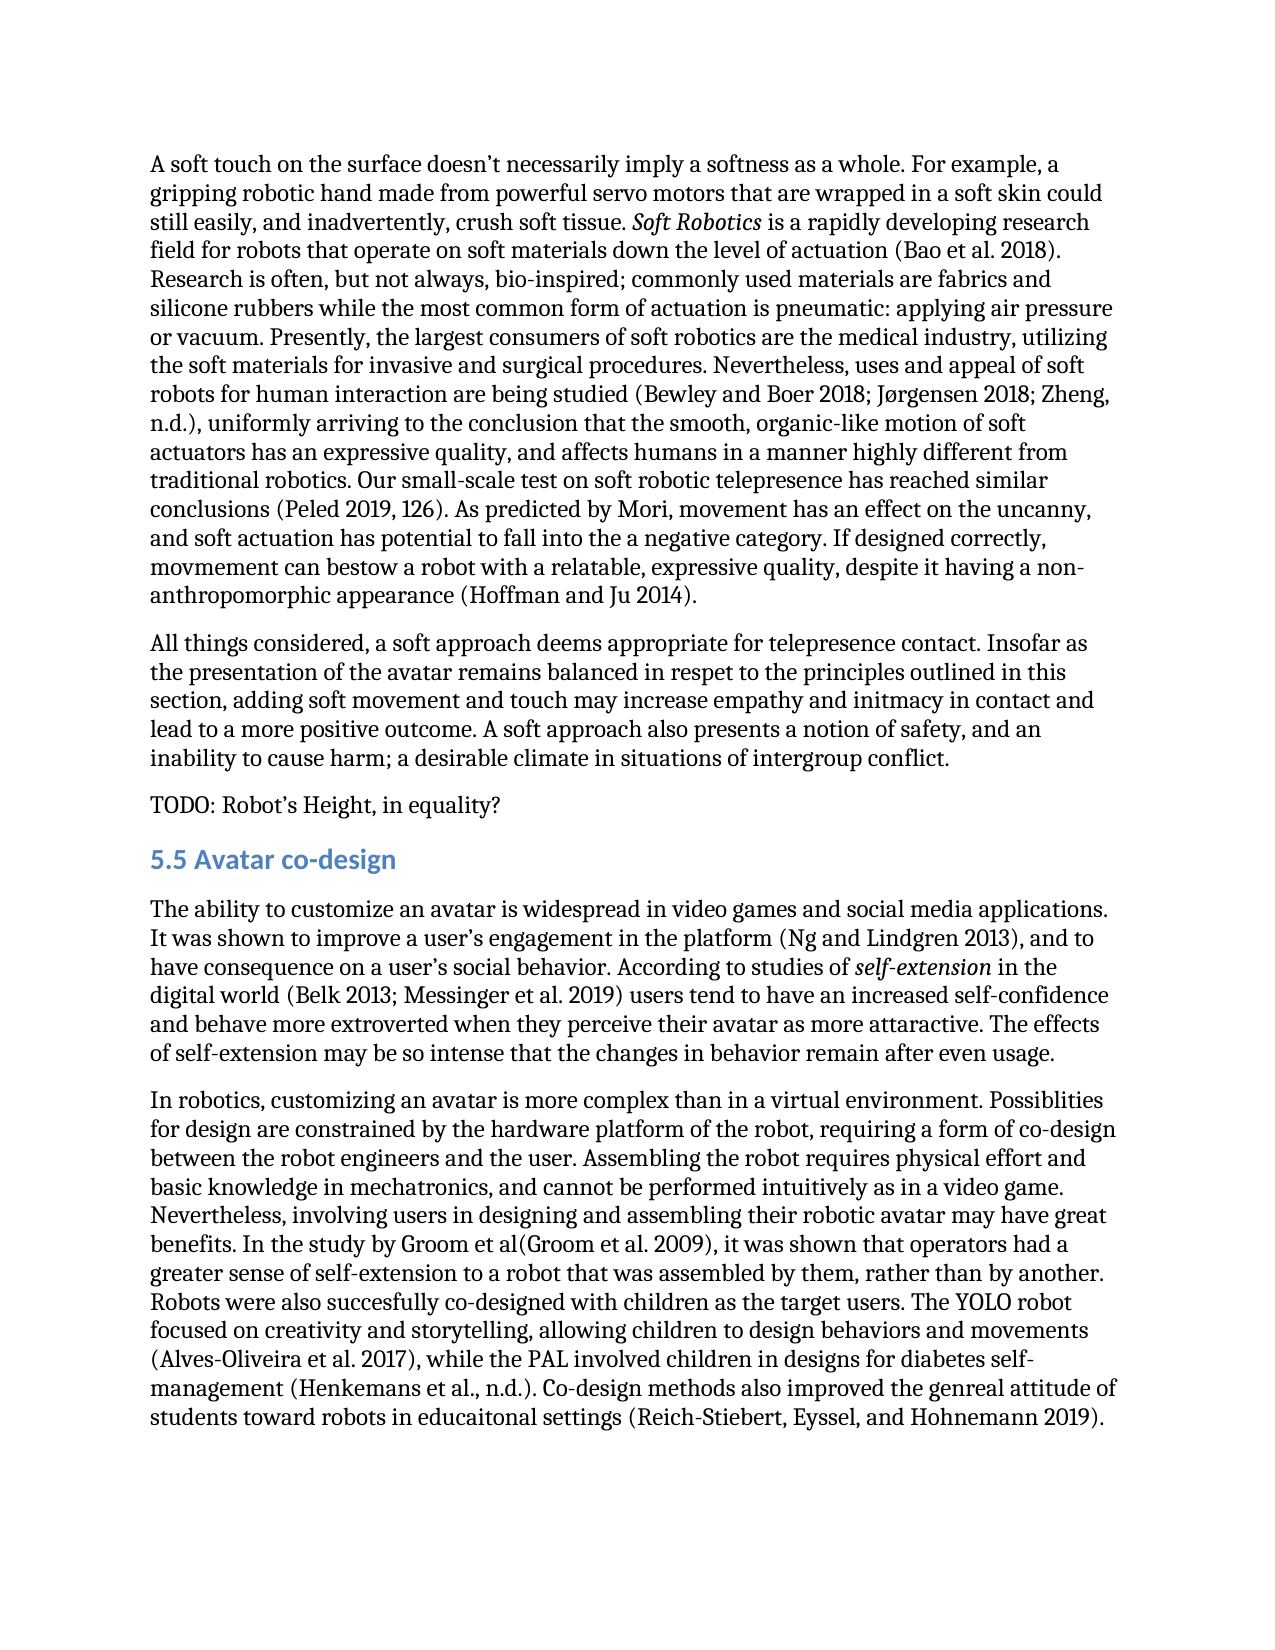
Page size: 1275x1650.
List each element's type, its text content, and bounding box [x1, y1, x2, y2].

text A soft touch on the surface doesn’t necessarily imply a softness as a whole. For example, a gripping robotic hand made from powerful servo motors that are wrapped in a soft skin could still easily, and inadvertently, crush soft tissue. Soft Robotics is a rapidly developing research field for robots that operate on soft materials down the level of actuation (Bao et al. 2018). Research is often, but not always, bio-inspired; commonly used materials are fabrics and silicone rubbers while the most common form of actuation is pneumatic: applying air pressure or vacuum. Presently, the largest consumers of soft robotics are the medical industry, utilizing the soft materials for invasive and surgical procedures. Nevertheless, uses and appeal of soft robots for human interaction are being studied (Bewley and Boer 2018; Jørgensen 2018; Zheng, n.d.), uniformly arriving to the conclusion that the smooth, organic-like motion of soft actuators has an expressive quality, and affects humans in a manner highly different from traditional robotics. Our small-scale test on soft robotic telepresence has reached similar conclusions (Peled 2019, 126). As predicted by Mori, movement has an effect on the uncanny, and soft actuation has potential to fall into the a negative category. If designed correctly, movmement can bestow a robot with a relatable, expressive quality, despite it having a non-anthropomorphic appearance (Hoffman and Ju 2014). [150, 150, 1125, 610]
subtitle 5.5 Avatar co-design [150, 841, 1125, 876]
text TODO: Robot’s Height, in equality? [150, 791, 1125, 820]
text The ability to customize an avatar is widespread in video games and social media applications. It was shown to improve a user’s engagement in the platform (Ng and Lindgren 2013), and to have consequence on a user’s social behavior. According to studies of self-extension in the digital world (Belk 2013; Messinger et al. 2019) users tend to have an increased self-confidence and behave more extroverted when they perceive their avatar as more attaractive. The effects of self-extension may be so intense that the changes in behavior remain after even usage. [150, 895, 1125, 1068]
text In robotics, customizing an avatar is more complex than in a virtual environment. Possiblities for design are constrained by the hardware platform of the robot, requiring a form of co-design between the robot engineers and the user. Assembling the robot requires physical effort and basic knowledge in mechatronics, and cannot be performed intuitively as in a video game. Nevertheless, involving users in designing and assembling their robotic avatar may have great benefits. In the study by Groom et al(Groom et al. 2009), it was shown that operators had a greater sense of self-extension to a robot that was assembled by them, rather than by another. Robots were also succesfully co-designed with children as the target users. The YOLO robot focused on creativity and storytelling, allowing children to design behaviors and movements (Alves-Oliveira et al. 2017), while the PAL involved children in designs for diabetes self-management (Henkemans et al., n.d.). Co-design methods also improved the genreal attitude of students toward robots in educaitonal settings (Reich-Stiebert, Eyssel, and Hohnemann 2019). [150, 1086, 1125, 1431]
text All things considered, a soft approach deems appropriate for telepresence contact. Insofar as the presentation of the avatar remains balanced in respet to the principles outlined in this section, adding soft movement and touch may increase empathy and initmacy in contact and lead to a more positive outcome. A soft approach also presents a notion of safety, and an inability to cause harm; a desirable climate in situations of intergroup conflict. [150, 629, 1125, 772]
